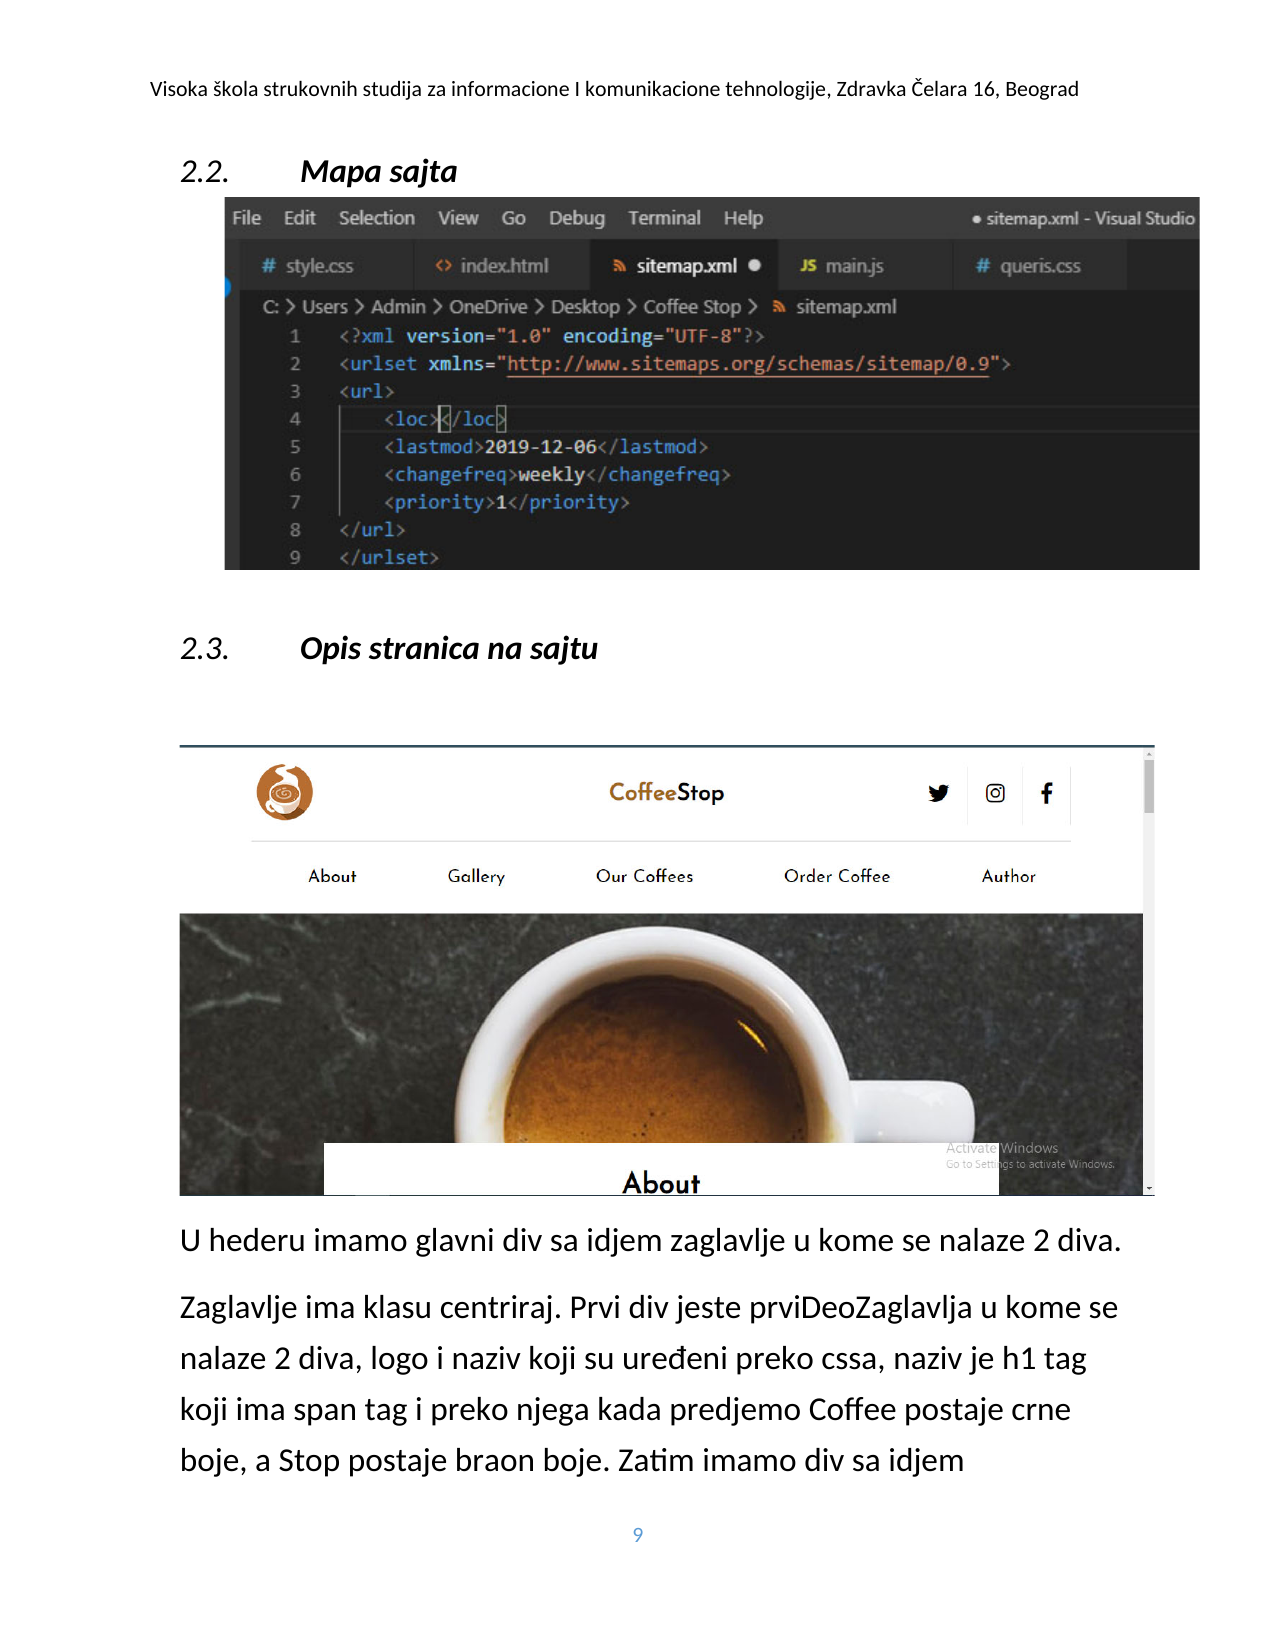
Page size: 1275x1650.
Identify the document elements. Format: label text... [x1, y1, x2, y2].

list Opis stranica na sajtu [179, 627, 1125, 668]
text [179, 1286, 1125, 1479]
text U hederu imamo glavni div sa idjem zaglavlje u kome se nalaze 2 diva. [179, 1219, 1125, 1259]
picture [224, 197, 1200, 570]
picture [179, 745, 1155, 1196]
